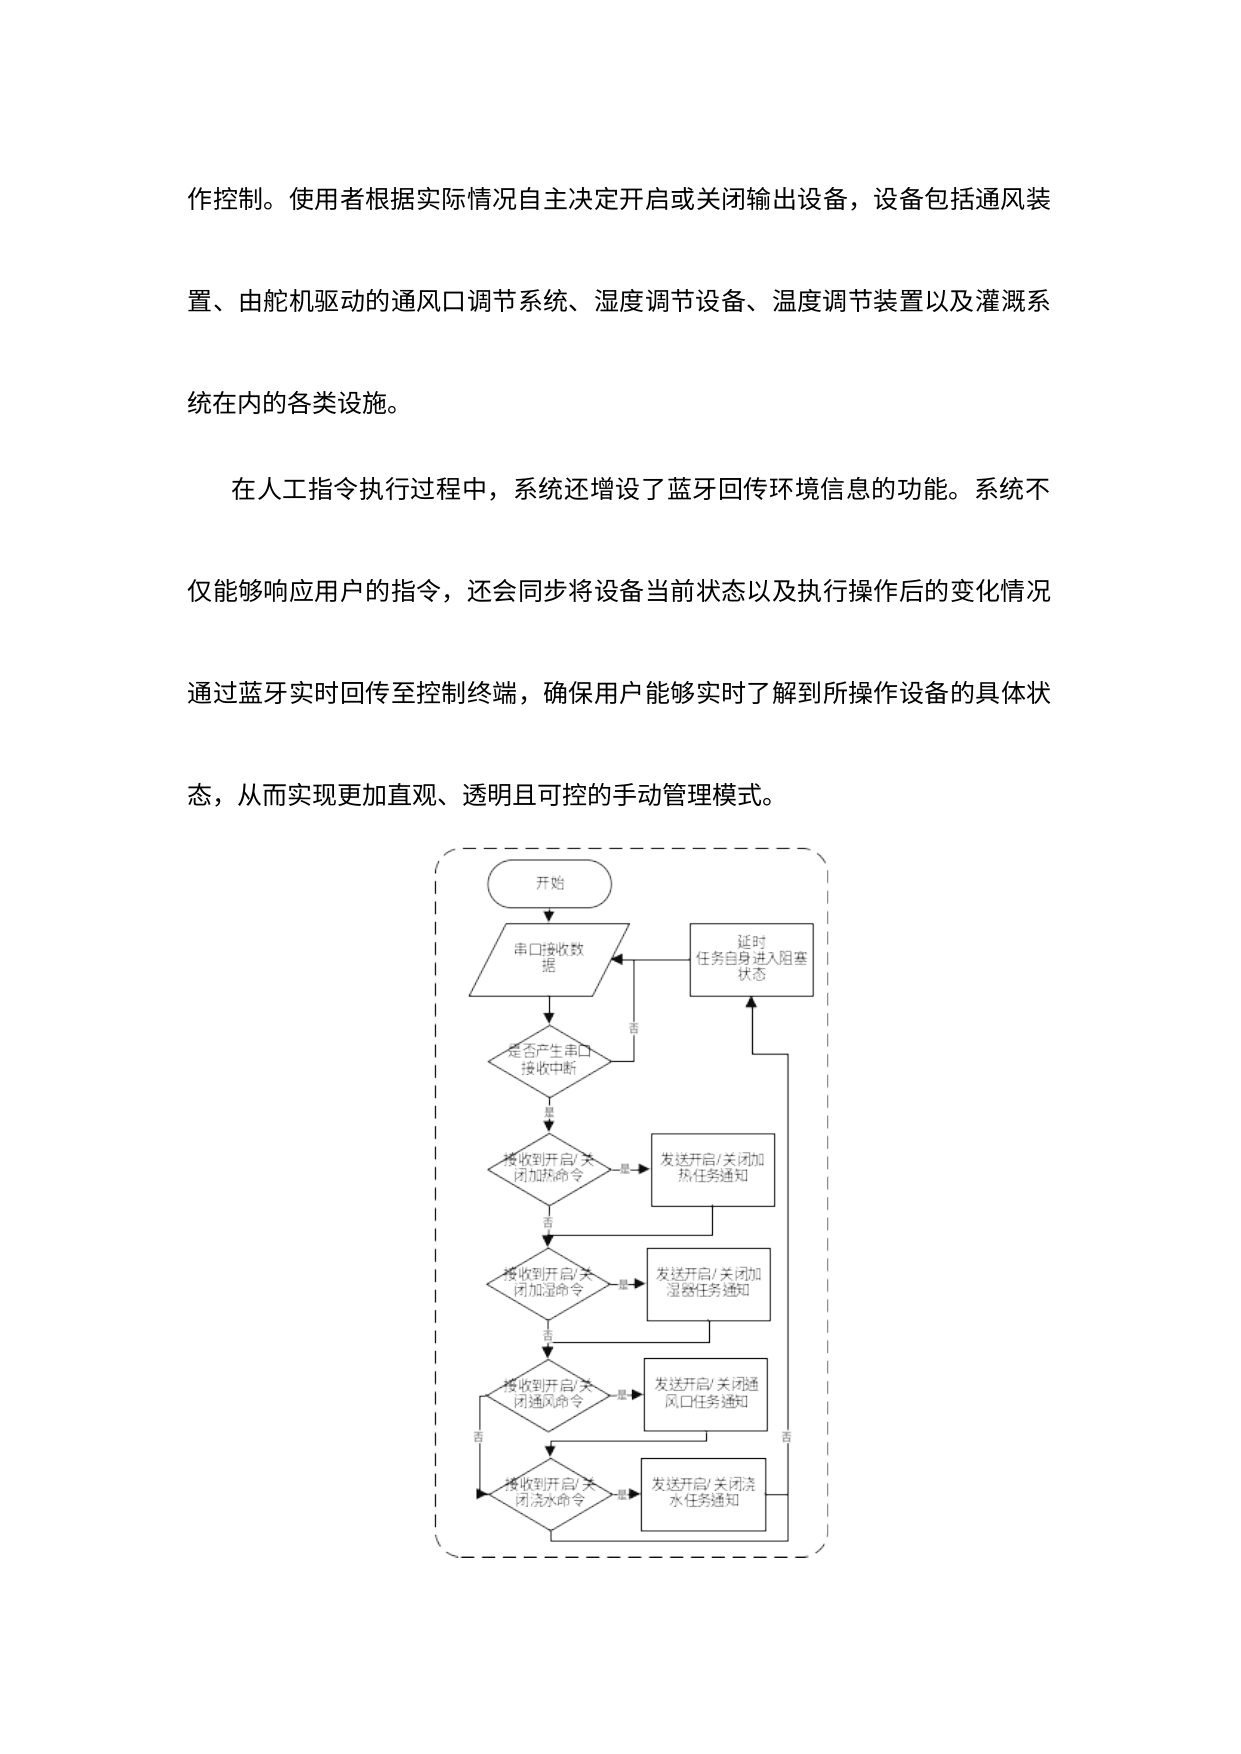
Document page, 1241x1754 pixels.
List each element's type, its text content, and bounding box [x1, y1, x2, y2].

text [187, 164, 1053, 436]
text 在人工指令执行过程中，系统还增设了蓝牙回传环境信息的功能。系统不仅能够响应用户的指令，还会同步将设备当前状态以及执行操作后的变化情况通过蓝牙实时回传至控制终端，确保用户能够实时了解到所操作设备的具体状态，从而实现更加直观、透明且可控的手动管理模式。 [187, 454, 1053, 827]
